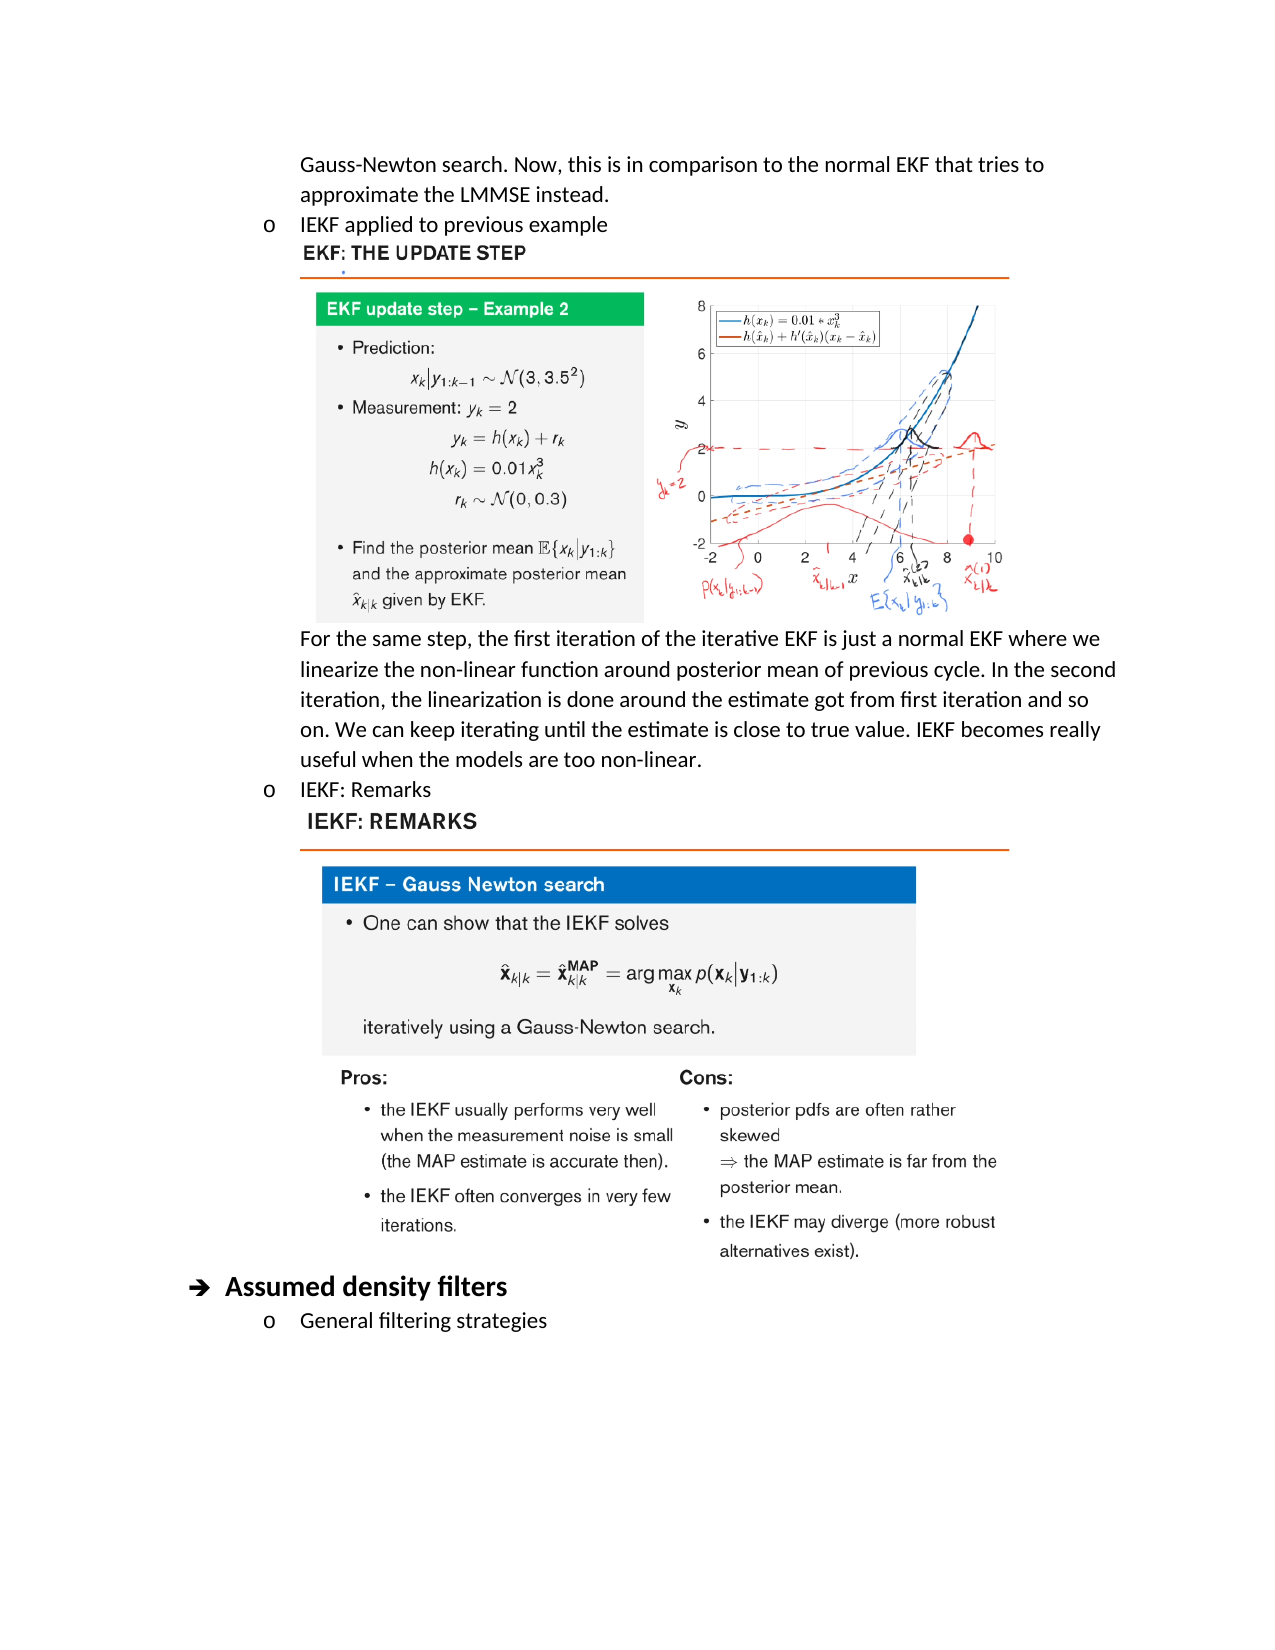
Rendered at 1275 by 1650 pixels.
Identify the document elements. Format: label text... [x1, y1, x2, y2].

list IEKF applied to previous example [262, 210, 1125, 239]
list General filtering strategies [262, 1306, 1125, 1336]
picture [300, 807, 1010, 1266]
list For the same step, the first iteration of the iterative EKF is just a normal EKF where we linearize the non-linear function around posterior mean of previous cycle. In the second iteration, the linearization is done around the estimate got from first iteration and so on. We can keep iterating until the estimate is close to true value. IEKF becomes really useful when the models are too non-linear. [300, 624, 1125, 773]
picture [300, 241, 1010, 623]
list IEKF: Remarks [262, 776, 1125, 805]
list Assumed density filters [187, 1268, 1125, 1303]
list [300, 150, 1125, 208]
